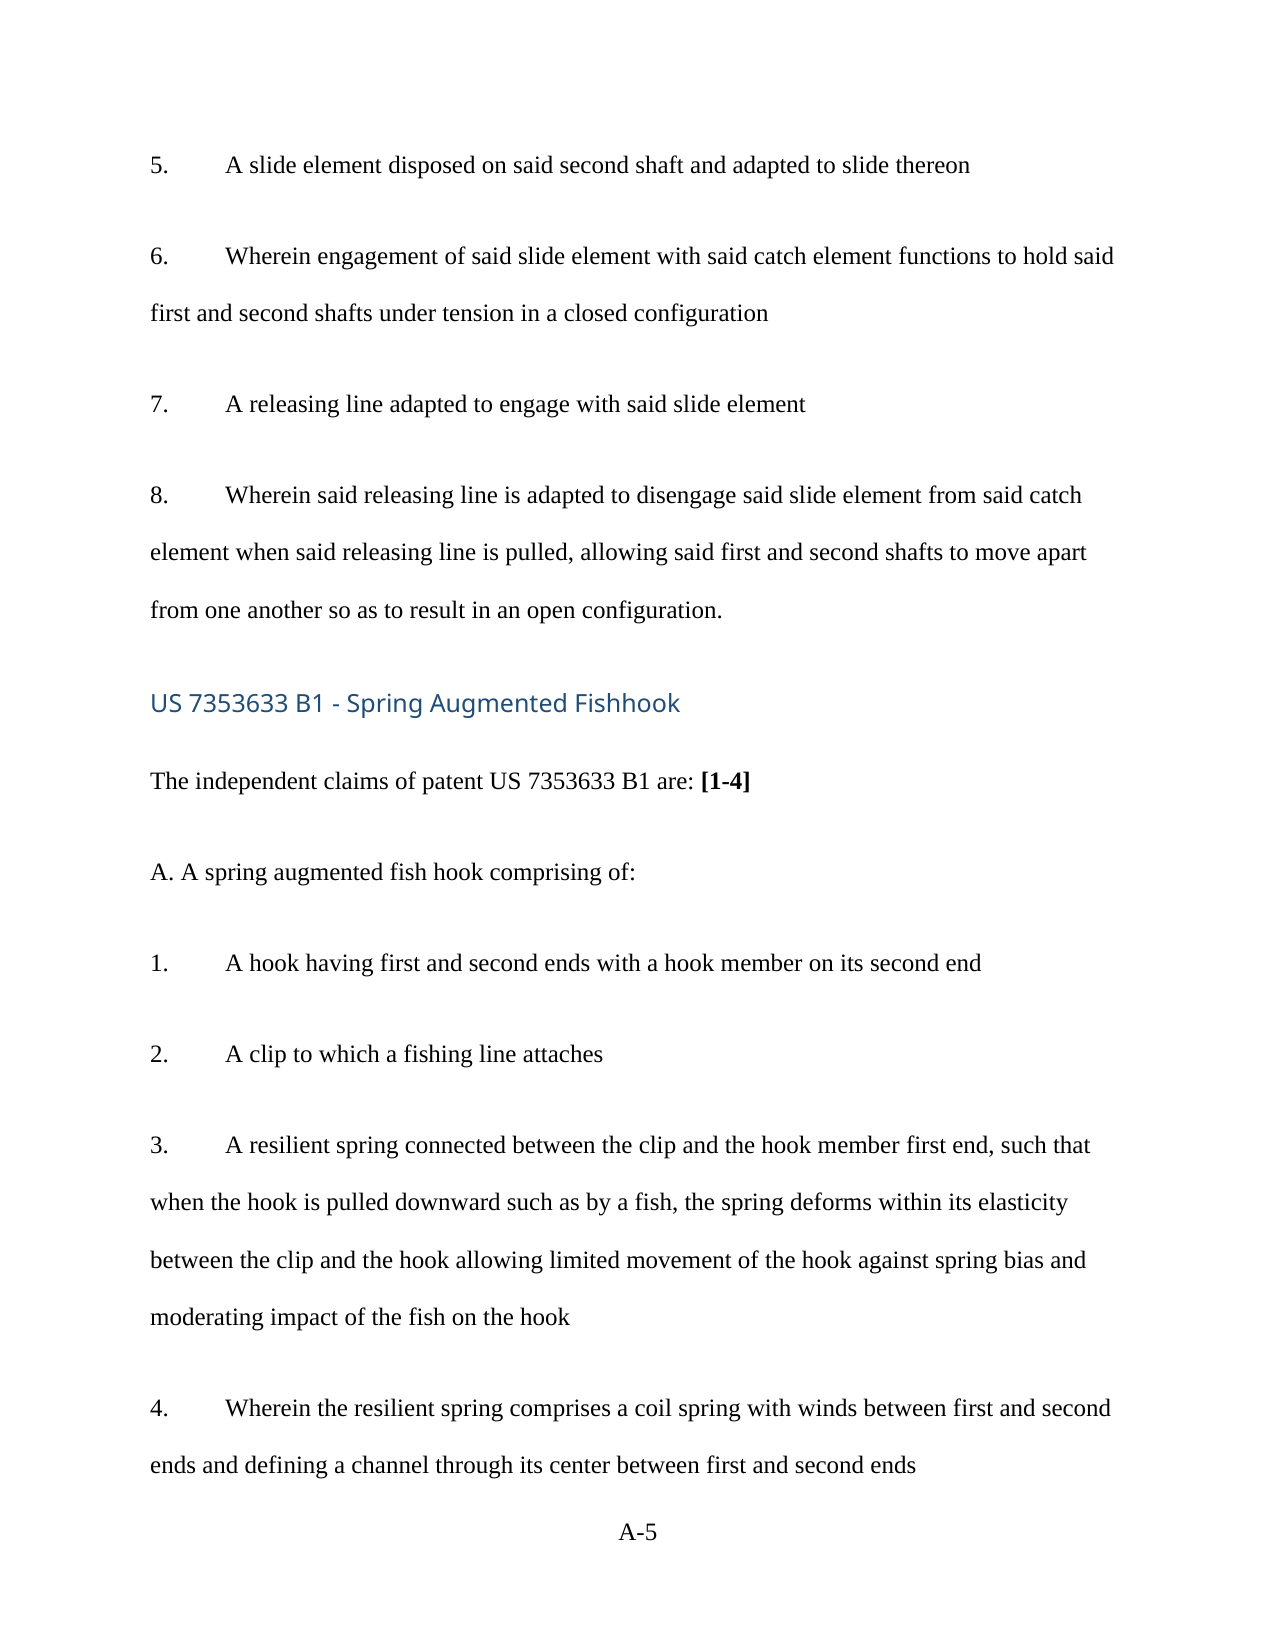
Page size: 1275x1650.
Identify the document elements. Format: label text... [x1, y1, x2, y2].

text 2. A clip to which a fishing line attaches [150, 1039, 1125, 1068]
subtitle US 7353633 B1 - Spring Augmented Fishhook [150, 686, 1125, 720]
text 6. Wherein engagement of said slide element with said catch element functions to hold said first and second shafts under tension in a closed configuration [150, 241, 1125, 327]
text 5. A slide element disposed on said second shaft and adapted to slide thereon [150, 150, 1125, 179]
text A. A spring augmented fish hook comprising of: [150, 857, 1125, 886]
text 4. Wherein the resilient spring comprises a coil spring with winds between first and second ends and defining a channel through its center between first and second ends [150, 1393, 1125, 1479]
text 3. A resilient spring connected between the clip and the hook member first end, such that when the hook is pulled downward such as by a fish, the spring deforms within its elasticity between the clip and the hook allowing limited movement of the hook against spring bias and moderating impact of the fish on the hook [150, 1130, 1125, 1331]
text 8. Wherein said releasing line is adapted to disengage said slide element from said catch element when said releasing line is pulled, allowing said first and second shafts to move apart from one another so as to result in an open configuration. [150, 480, 1125, 624]
text 1. A hook having first and second ends with a hook member on its second end [150, 948, 1125, 977]
text The independent claims of patent US 7353633 B1 are: [1-4] [150, 766, 1125, 795]
text 7. A releasing line adapted to engage with said slide element [150, 389, 1125, 418]
